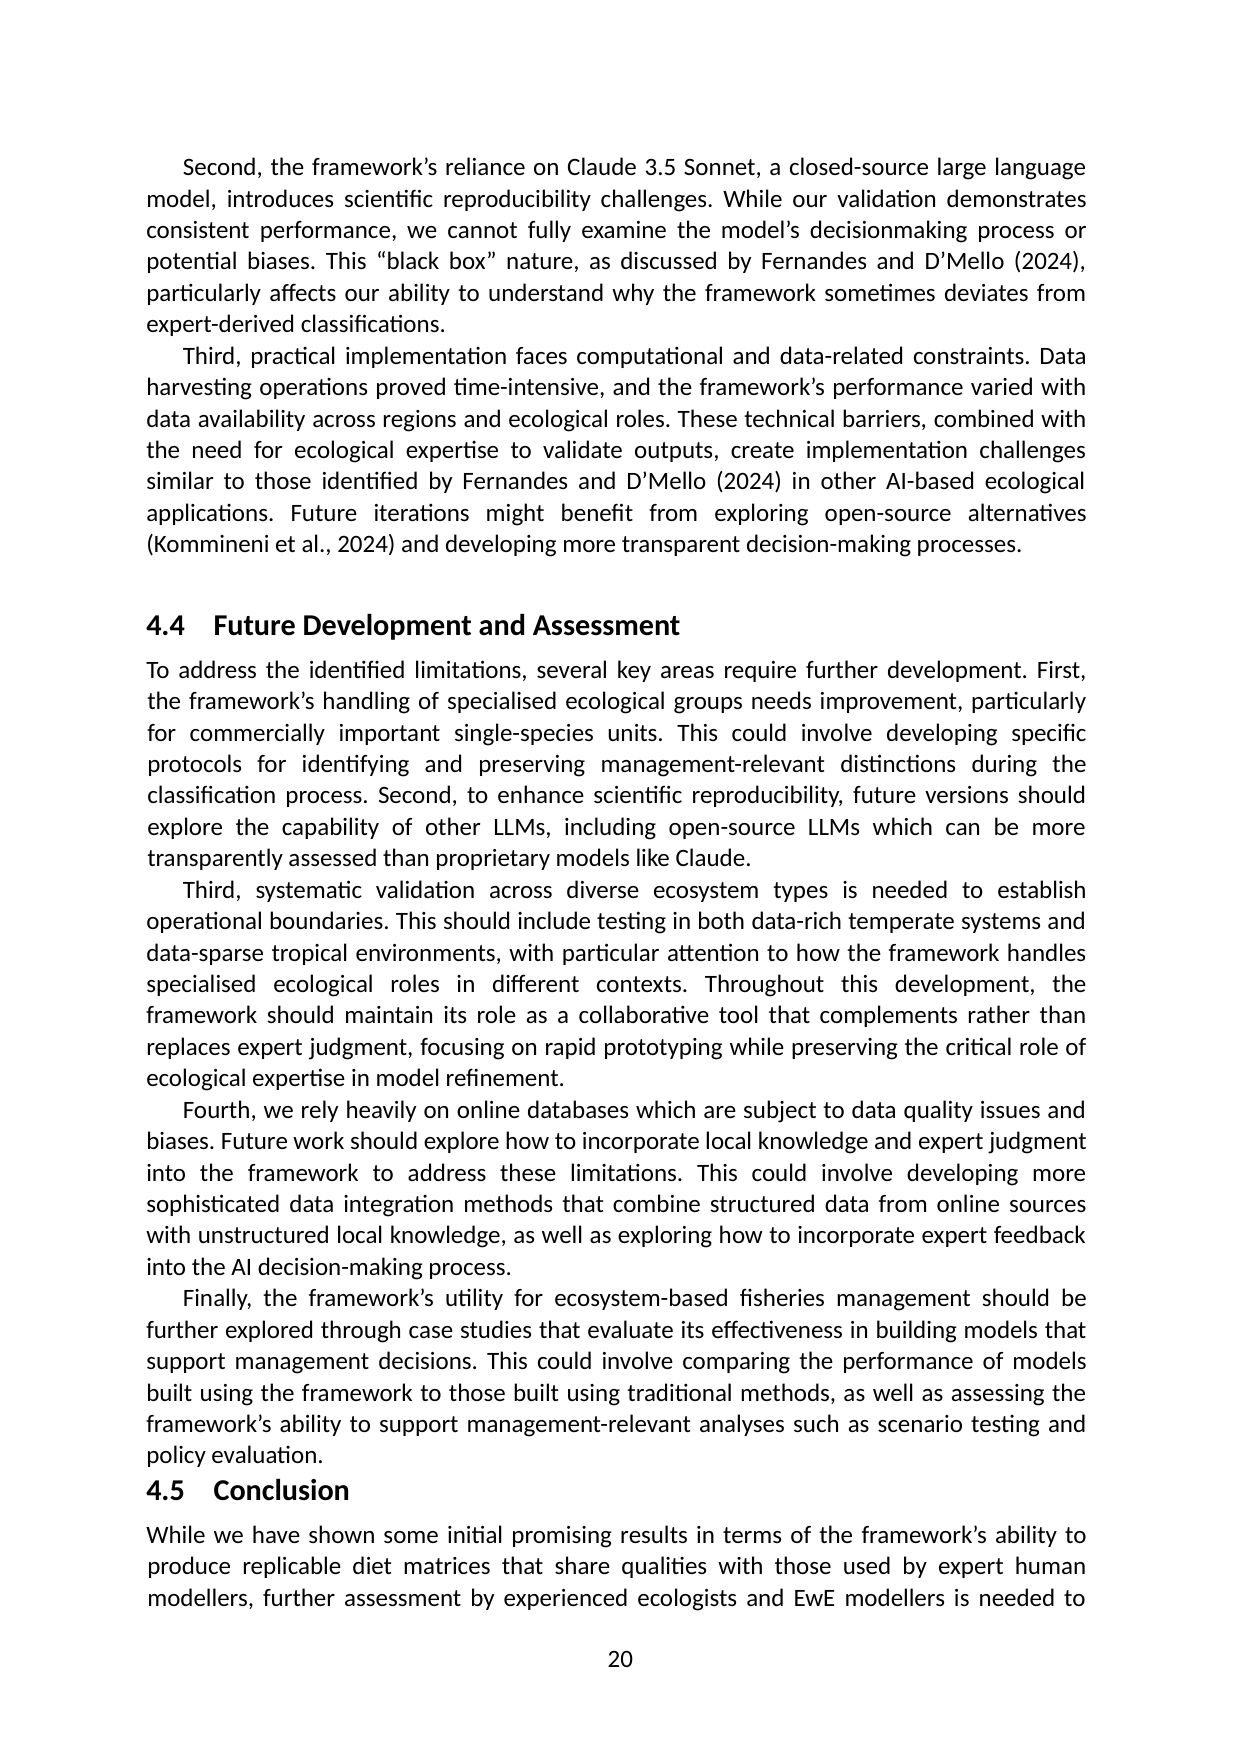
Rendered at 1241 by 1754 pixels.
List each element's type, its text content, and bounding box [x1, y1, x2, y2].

text To address the identified limitations, several key areas require further development. First, the framework’s handling of specialised ecological groups needs improvement, particularly for commercially important single-species units. This could involve developing specific protocols for identifying and preserving management-relevant distinctions during the classification process. Second, to enhance scientific reproducibility, future versions should explore the capability of other LLMs, including open-source LLMs which can be more transparently assessed than proprietary models like Claude. [146, 654, 1087, 873]
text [146, 1519, 1087, 1612]
text Third, practical implementation faces computational and data-related constraints. Data harvesting operations proved time-intensive, and the framework’s performance varied with data availability across regions and ecological roles. These technical barriers, combined with the need for ecological expertise to validate outputs, create implementation challenges similar to those identified by Fernandes and D’Mello (2024) in other AI-based ecological applications. Future iterations might benefit from exploring open-source alternatives (Kommineni et al., 2024) and developing more transparent decision-making processes. [146, 340, 1087, 559]
text Finally, the framework’s utility for ecosystem-based fisheries management should be further explored through case studies that evaluate its effectiveness in building models that support management decisions. This could involve comparing the performance of models built using the framework to those built using traditional methods, as well as assessing the framework’s ability to support management-relevant analyses such as scenario testing and policy evaluation. [146, 1283, 1087, 1470]
text Fourth, we rely heavily on online databases which are subject to data quality issues and biases. Future work should explore how to incorporate local knowledge and expert judgment into the framework to address these limitations. This could involve developing more sophisticated data integration methods that combine structured data from online sources with unstructured local knowledge, as well as exploring how to incorporate expert feedback into the AI decision-making process. [146, 1094, 1087, 1281]
text Third, systematic validation across diverse ecosystem types is needed to establish operational boundaries. This should include testing in both data-rich temperate systems and data-sparse tropical environments, with particular attention to how the framework handles specialised ecological roles in different contexts. Throughout this development, the framework should maintain its role as a collaborative tool that complements rather than replaces expert judgment, focusing on rapid prototyping while preserving the critical role of ecological expertise in model refinement. [146, 874, 1087, 1093]
text Second, the framework’s reliance on Claude 3.5 Sonnet, a closed-source large language model, introduces scientific reproducibility challenges. While our validation demonstrates consistent performance, we cannot fully examine the model’s decisionmaking process or potential biases. This “black box” nature, as discussed by Fernandes and D’Mello (2024), particularly affects our ability to understand why the framework sometimes deviates from expert-derived classifications. [146, 151, 1087, 339]
subtitle Future Development and Assessment [146, 606, 1097, 643]
subtitle Conclusion [146, 1471, 1097, 1508]
